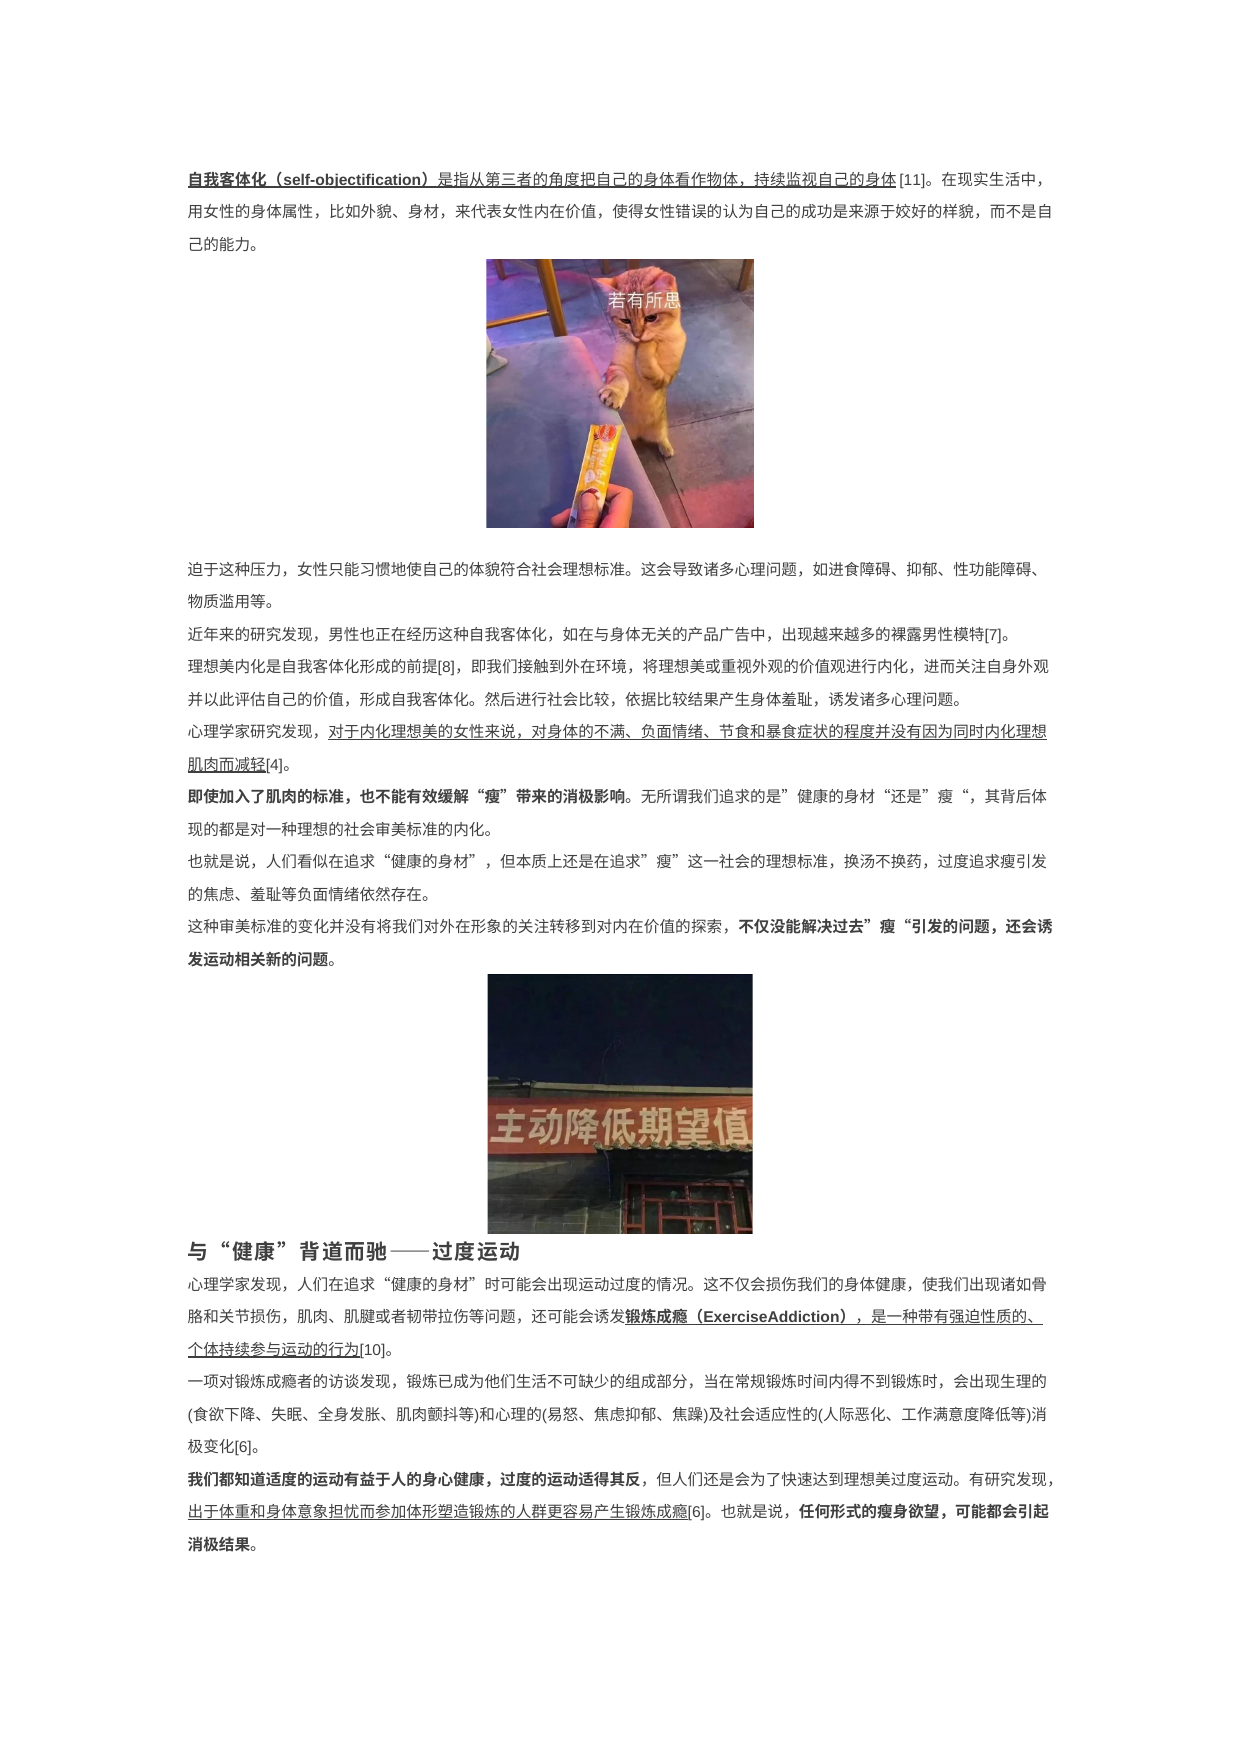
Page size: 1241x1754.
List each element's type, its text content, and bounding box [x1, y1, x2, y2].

text 我们都知道适度的运动有益于人的身心健康，过度的运动适得其反，但人们还是会为了快速达到理想美过度运动。有研究发现，出于体重和身体意象担忧而参加体形塑造锻炼的人群更容易产生锻炼成瘾[6]。也就是说，任何形式的瘦身欲望，可能都会引起消极结果。 [187, 1462, 1053, 1559]
text 自我客体化（self-objectification）是指从第三者的角度把自己的身体看作物体，持续监视自己的身体[11]。在现实生活中，用女性的身体属性，比如外貌、身材，来代表女性内在价值，使得女性错误的认为自己的成功是来源于姣好的样貌，而不是自己的能力。 [187, 162, 1053, 259]
text 近年来的研究发现，男性也正在经历这种自我客体化，如在与身体无关的产品广告中，出现越来越多的裸露男性模特[7]。 [187, 617, 1053, 649]
text 也就是说，人们看似在追求“健康的身材”，但本质上还是在追求”瘦”这一社会的理想标准，换汤不换药，过度追求瘦引发的焦虑、羞耻等负面情绪依然存在。 [187, 844, 1053, 909]
text 一项对锻炼成瘾者的访谈发现，锻炼已成为他们生活不可缺少的组成部分，当在常规锻炼时间内得不到锻炼时，会出现生理的(食欲下降、失眠、全身发胀、肌肉颤抖等)和心理的(易怒、焦虑抑郁、焦躁)及社会适应性的(人际恶化、工作满意度降低等)消极变化[6]。 [187, 1364, 1053, 1462]
text 理想美内化是自我客体化形成的前提[8]，即我们接触到外在环境，将理想美或重视外观的价值观进行内化，进而关注自身外观并以此评估自己的价值，形成自我客体化。然后进行社会比较，依据比较结果产生身体羞耻，诱发诸多心理问题。 [187, 649, 1053, 714]
picture [487, 974, 753, 1234]
text 迫于这种压力，女性只能习惯地使自己的体貌符合社会理想标准。这会导致诸多心理问题，如进食障碍、抑郁、性功能障碍、物质滥用等。 [187, 552, 1053, 617]
text 心理学家研究发现，对于内化理想美的女性来说，对身体的不满、负面情绪、节食和暴食症状的程度并没有因为同时内化理想肌肉而减轻[4]。 [187, 714, 1053, 779]
text 与“健康”背道而驰——过度运动 [187, 1234, 1053, 1267]
picture [486, 259, 754, 528]
text 这种审美标准的变化并没有将我们对外在形象的关注转移到对内在价值的探索，不仅没能解决过去”瘦“引发的问题，还会诱发运动相关新的问题。 [187, 909, 1053, 974]
text 心理学家发现，人们在追求“健康的身材”时可能会出现运动过度的情况。这不仅会损伤我们的身体健康，使我们出现诸如骨胳和关节损伤，肌肉、肌腱或者韧带拉伤等问题，还可能会诱发锻炼成瘾（ExerciseAddiction），是一种带有强迫性质的、个体持续参与运动的行为[10]。 [187, 1267, 1053, 1364]
text 即使加入了肌肉的标准，也不能有效缓解“瘦”带来的消极影响。无所谓我们追求的是”健康的身材“还是”瘦“，其背后体现的都是对一种理想的社会审美标准的内化。 [187, 779, 1053, 844]
